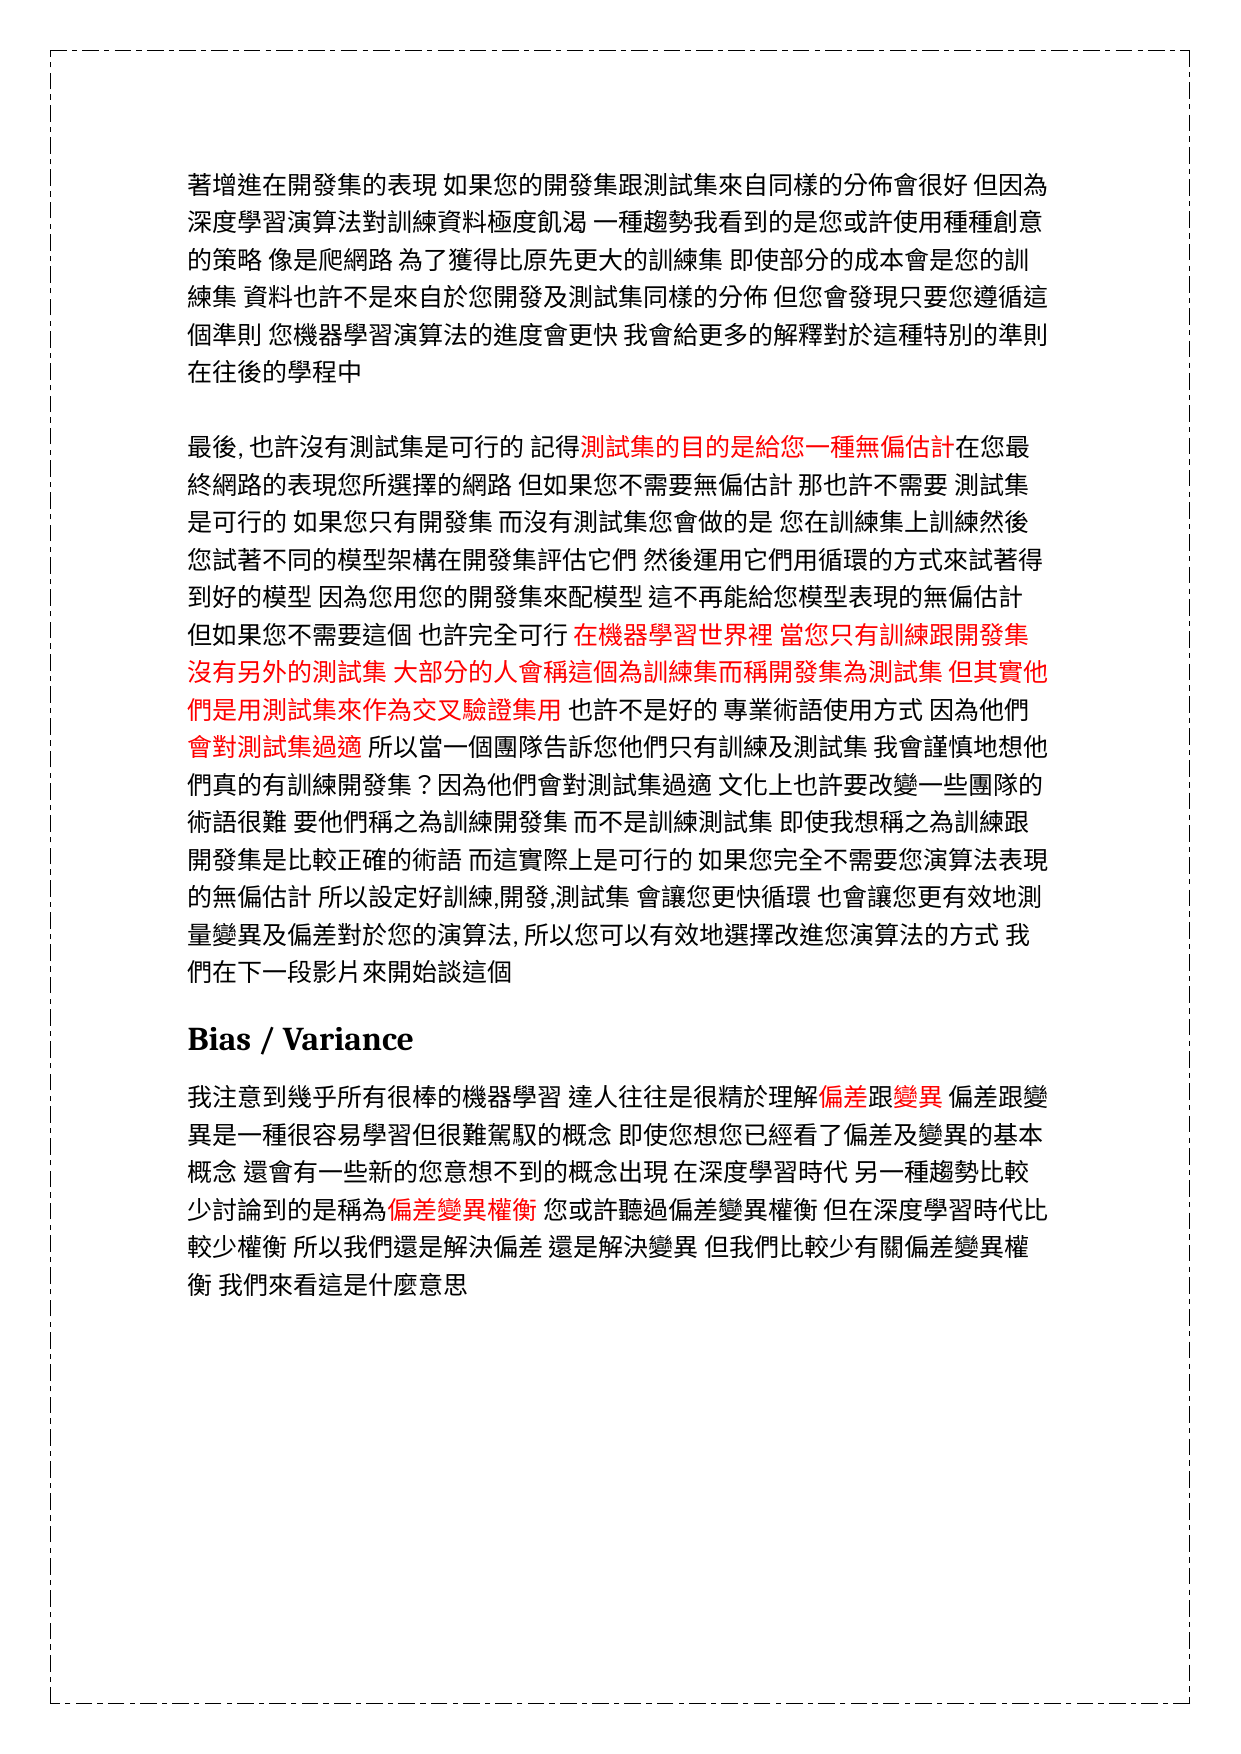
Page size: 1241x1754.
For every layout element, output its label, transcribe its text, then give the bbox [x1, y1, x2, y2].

text 最後, 也許沒有測試集是可行的 記得測試集的目的是給您一種無偏估計在您最終網路的表現您所選擇的網路 但如果您不需要無偏估計 那也許不需要 測試集是可行的 如果您只有開發集 而沒有測試集您會做的是 您在訓練集上訓練然後您試著不同的模型架構在開發集評估它們 然後運用它們用循環的方式來試著得到好的模型 因為您用您的開發集來配模型 這不再能給您模型表現的無偏估計 但如果您不需要這個 也許完全可行 在機器學習世界裡 當您只有訓練跟開發集沒有另外的測試集 大部分的人會稱這個為訓練集而稱開發集為測試集 但其實他們是用測試集來作為交叉驗證集用 也許不是好的 專業術語使用方式 因為他們會對測試集過適 所以當一個團隊告訴您他們只有訓練及測試集 我會謹慎地想他們真的有訓練開發集？因為他們會對測試集過適 文化上也許要改變一些團隊的術語很難 要他們稱之為訓練開發集 而不是訓練測試集 即使我想稱之為訓練跟開發集是比較正確的術語 而這實際上是可行的 如果您完全不需要您演算法表現的無偏估計 所以設定好訓練,開發,測試集 會讓您更快循環 也會讓您更有效地測量變異及偏差對於您的演算法, 所以您可以有效地選擇改進您演算法的方式 我們在下一段影片來開始談這個 [187, 427, 1053, 989]
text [187, 164, 1053, 389]
text 我注意到幾乎所有很棒的機器學習 達人往往是很精於理解偏差跟變異 偏差跟變異是一種很容易學習但很難駕馭的概念 即使您想您已經看了偏差及變異的基本概念 還會有一些新的您意想不到的概念出現 在深度學習時代 另一種趨勢比較 少討論到的是稱為偏差變異權衡 您或許聽過偏差變異權衡 但在深度學習時代比較少權衡 所以我們還是解決偏差 還是解決變異 但我們比較少有關偏差變異權衡 我們來看這是什麼意思 [187, 1077, 1053, 1302]
subtitle Bias / Variance [187, 1002, 1053, 1077]
